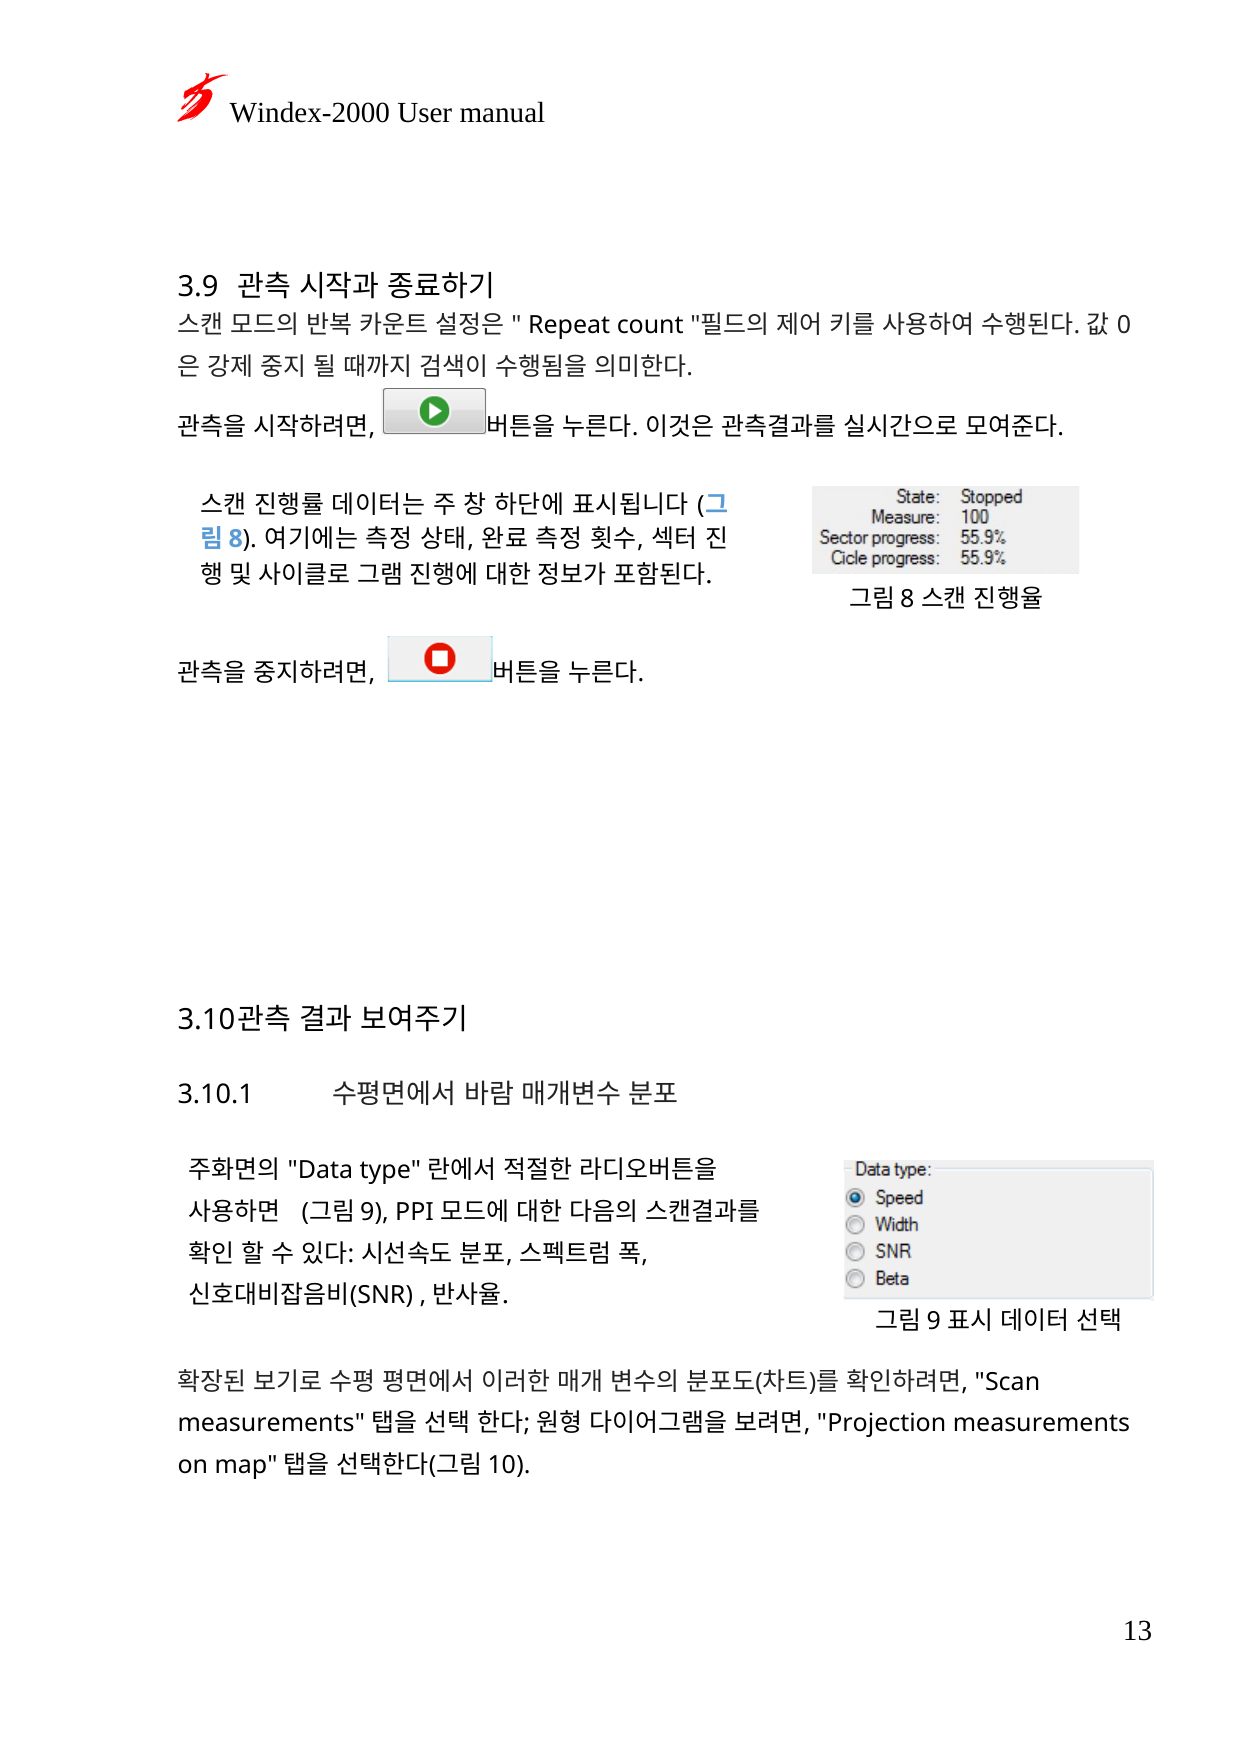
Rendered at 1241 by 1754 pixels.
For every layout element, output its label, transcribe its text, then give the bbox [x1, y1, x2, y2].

picture [177, 73, 230, 122]
text 관측을 시작하려면, 버튼을 누른다. 이것은 관측결과를 실시간으로 모여준다. [177, 388, 1152, 442]
subtitle 관측 결과 보여주기 [177, 996, 1152, 1038]
picture [381, 388, 487, 435]
picture [843, 1160, 1154, 1301]
text 스캔 모드의 반복 카운트 설정은 " Repeat count "필드의 제어 키를 사용하여 수행된다. 값 0은 강제 중지 될 때까지 검색이 수행됨을 의미한다. [177, 305, 1152, 383]
picture [812, 486, 1080, 574]
subtitle 관측 시작과 종료하기 [177, 262, 1152, 305]
subtitle 수평면에서 바람 매개변수 분포 [177, 1072, 1152, 1111]
picture [387, 636, 493, 682]
text 관측을 중지하려면, 버튼을 누른다. [177, 636, 1152, 688]
